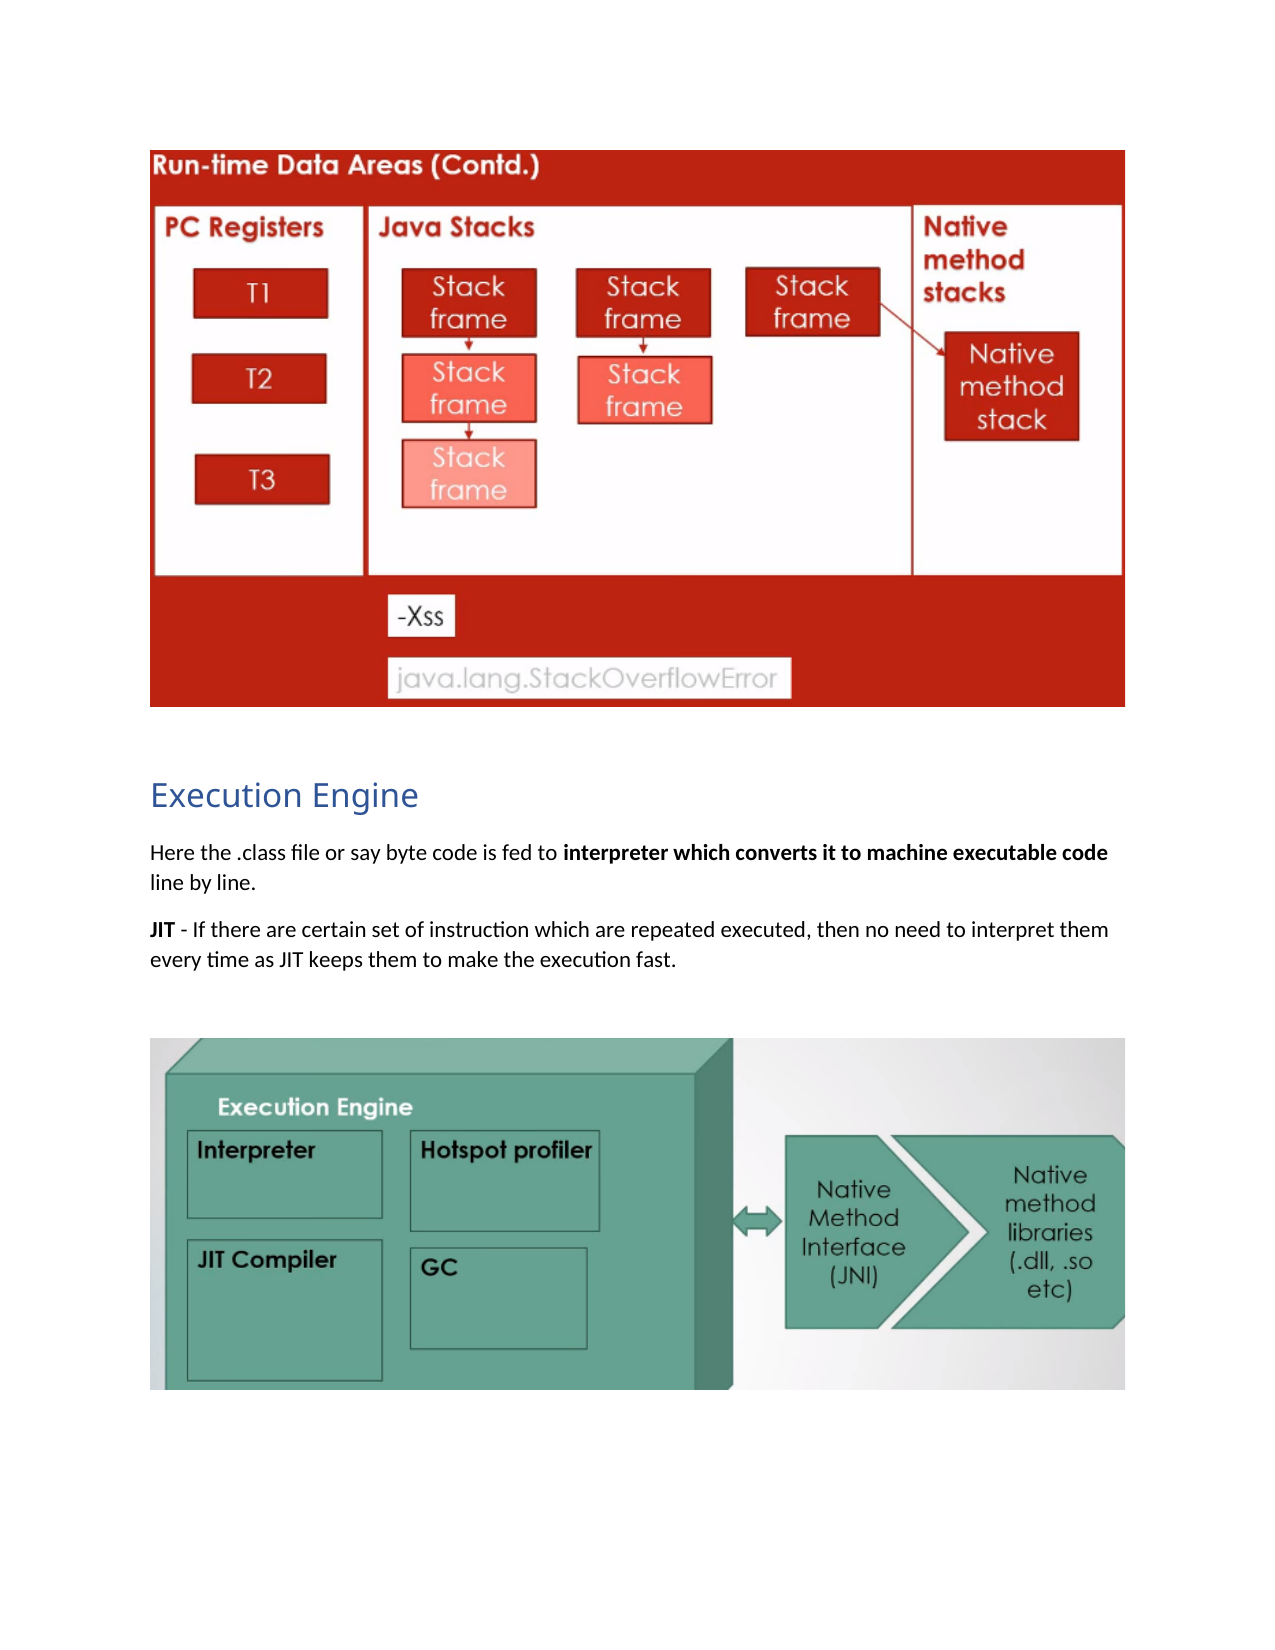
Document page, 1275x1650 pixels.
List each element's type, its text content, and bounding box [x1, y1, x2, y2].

text Here the .class file or say byte code is fed to interpreter which converts it to machine executable code line by line. [150, 838, 1125, 896]
picture [150, 150, 1125, 707]
picture [150, 1038, 1125, 1390]
text Execution Engine [150, 772, 1125, 818]
text JIT - If there are certain set of instruction which are repeated executed, then no need to interpret them every time as JIT keeps them to make the execution fast. [150, 915, 1125, 973]
